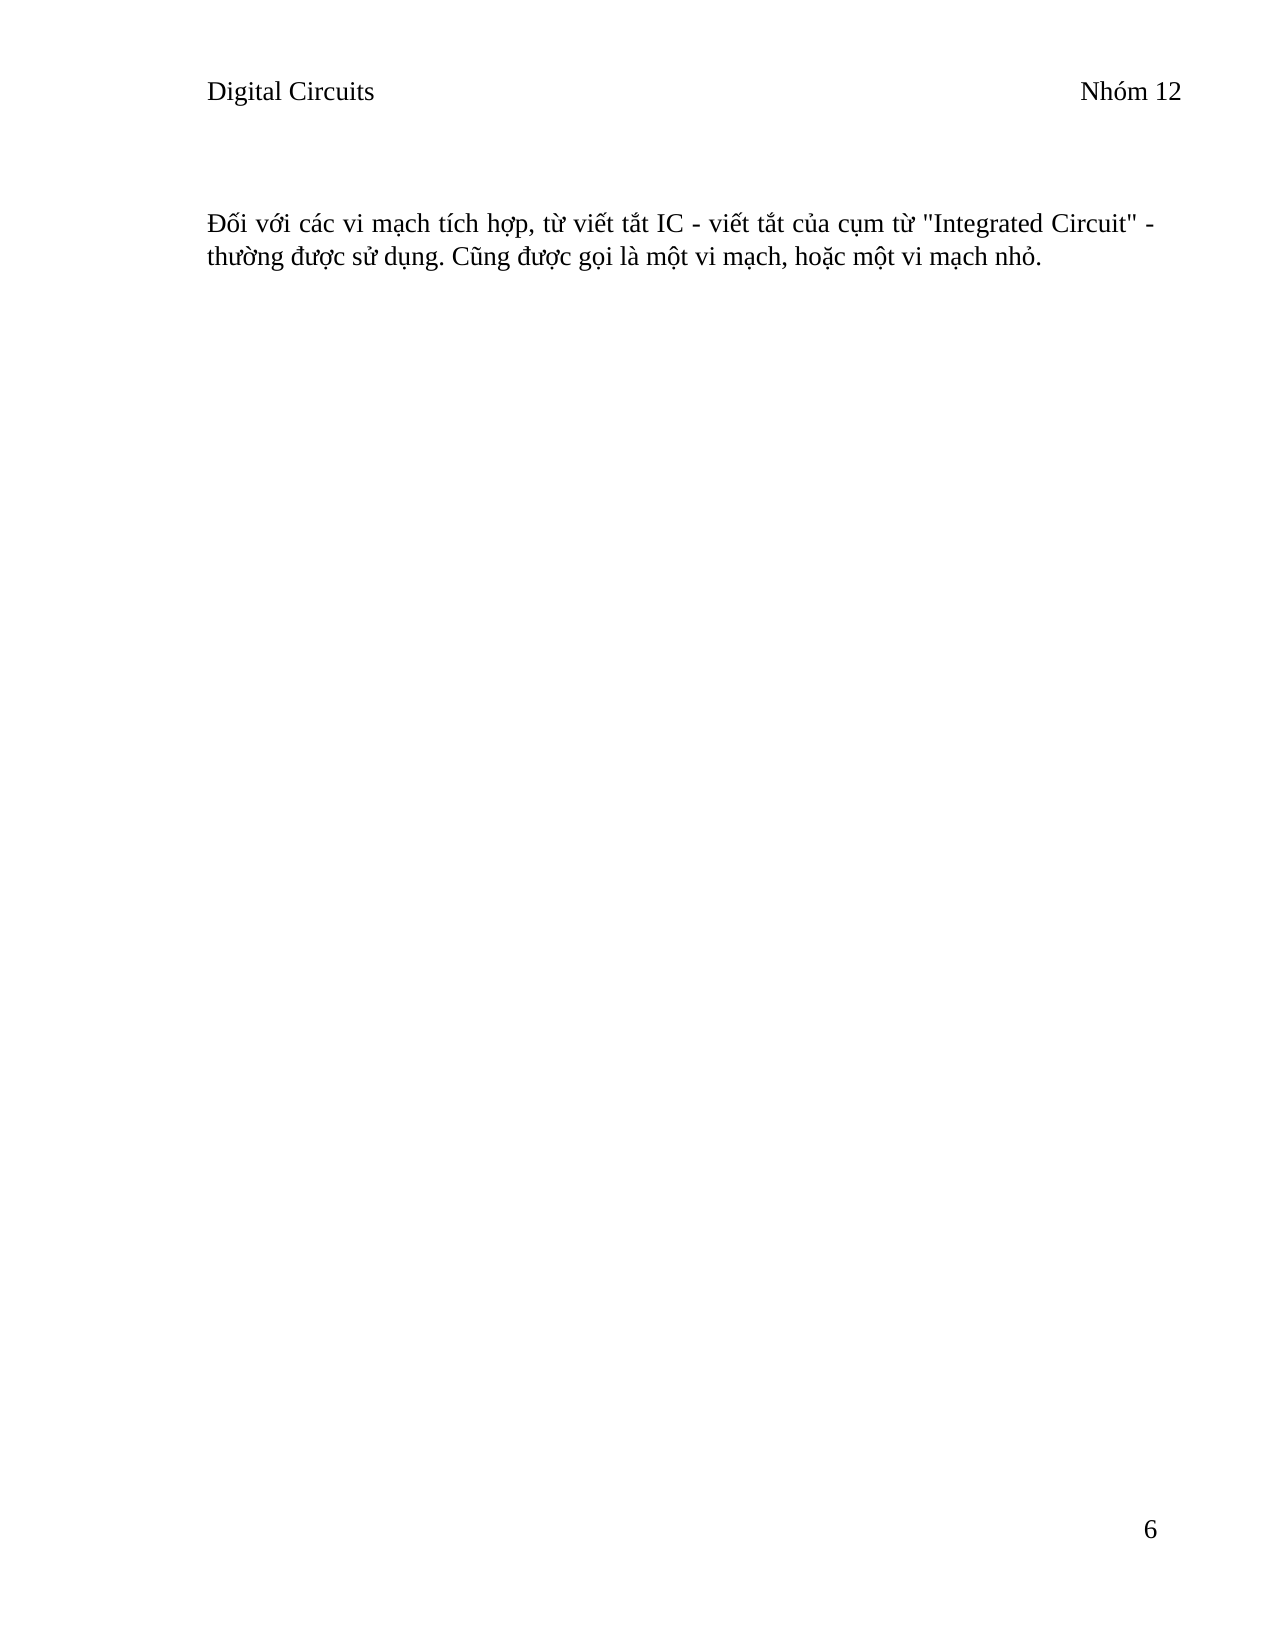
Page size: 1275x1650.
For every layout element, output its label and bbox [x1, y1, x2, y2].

text [207, 207, 1157, 271]
